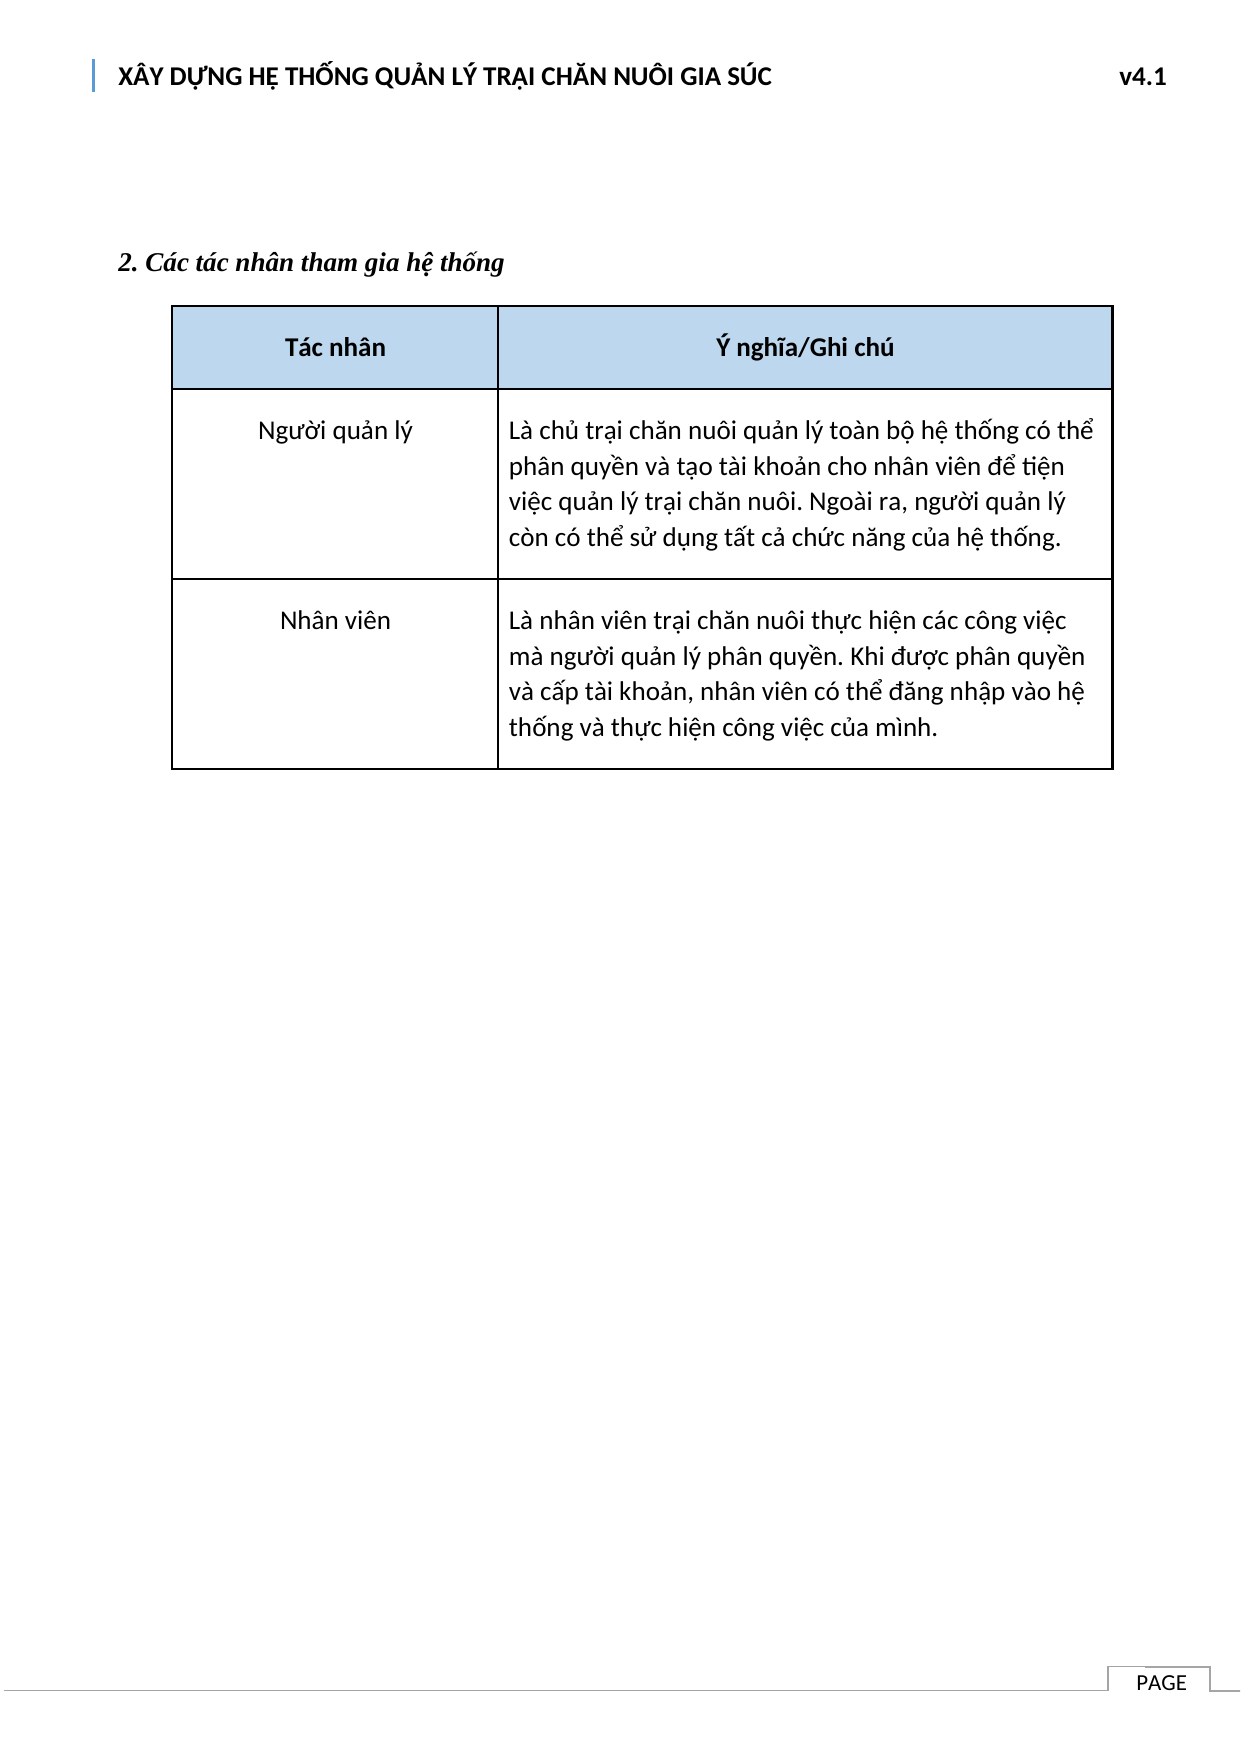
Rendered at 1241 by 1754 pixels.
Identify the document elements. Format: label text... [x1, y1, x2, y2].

text 2. Các tác nhân tham gia hệ thống [118, 246, 1166, 277]
table_cell Là chủ trại chăn nuôi quản lý toàn bộ hệ thống có thể phân quyền và tạo tài khoản cho nhân viên để tiện việc quản lý trại chăn nuôi. Ngoài ra, người quản lý còn có thể sử dụng tất cả chức năng của hệ thống. [499, 390, 1111, 578]
table_cell Người quản lý [173, 390, 497, 578]
table_cell Nhân viên [173, 580, 497, 768]
table_cell Là nhân viên trại chăn nuôi thực hiện các công việc mà người quản lý phân quyền. Khi được phân quyền và cấp tài khoản, nhân viên có thể đăng nhập vào hệ thống và thực hiện công việc của mình. [499, 580, 1111, 768]
table_header Tác nhân [173, 307, 497, 388]
table_header Ý nghĩa/Ghi chú [499, 307, 1111, 388]
